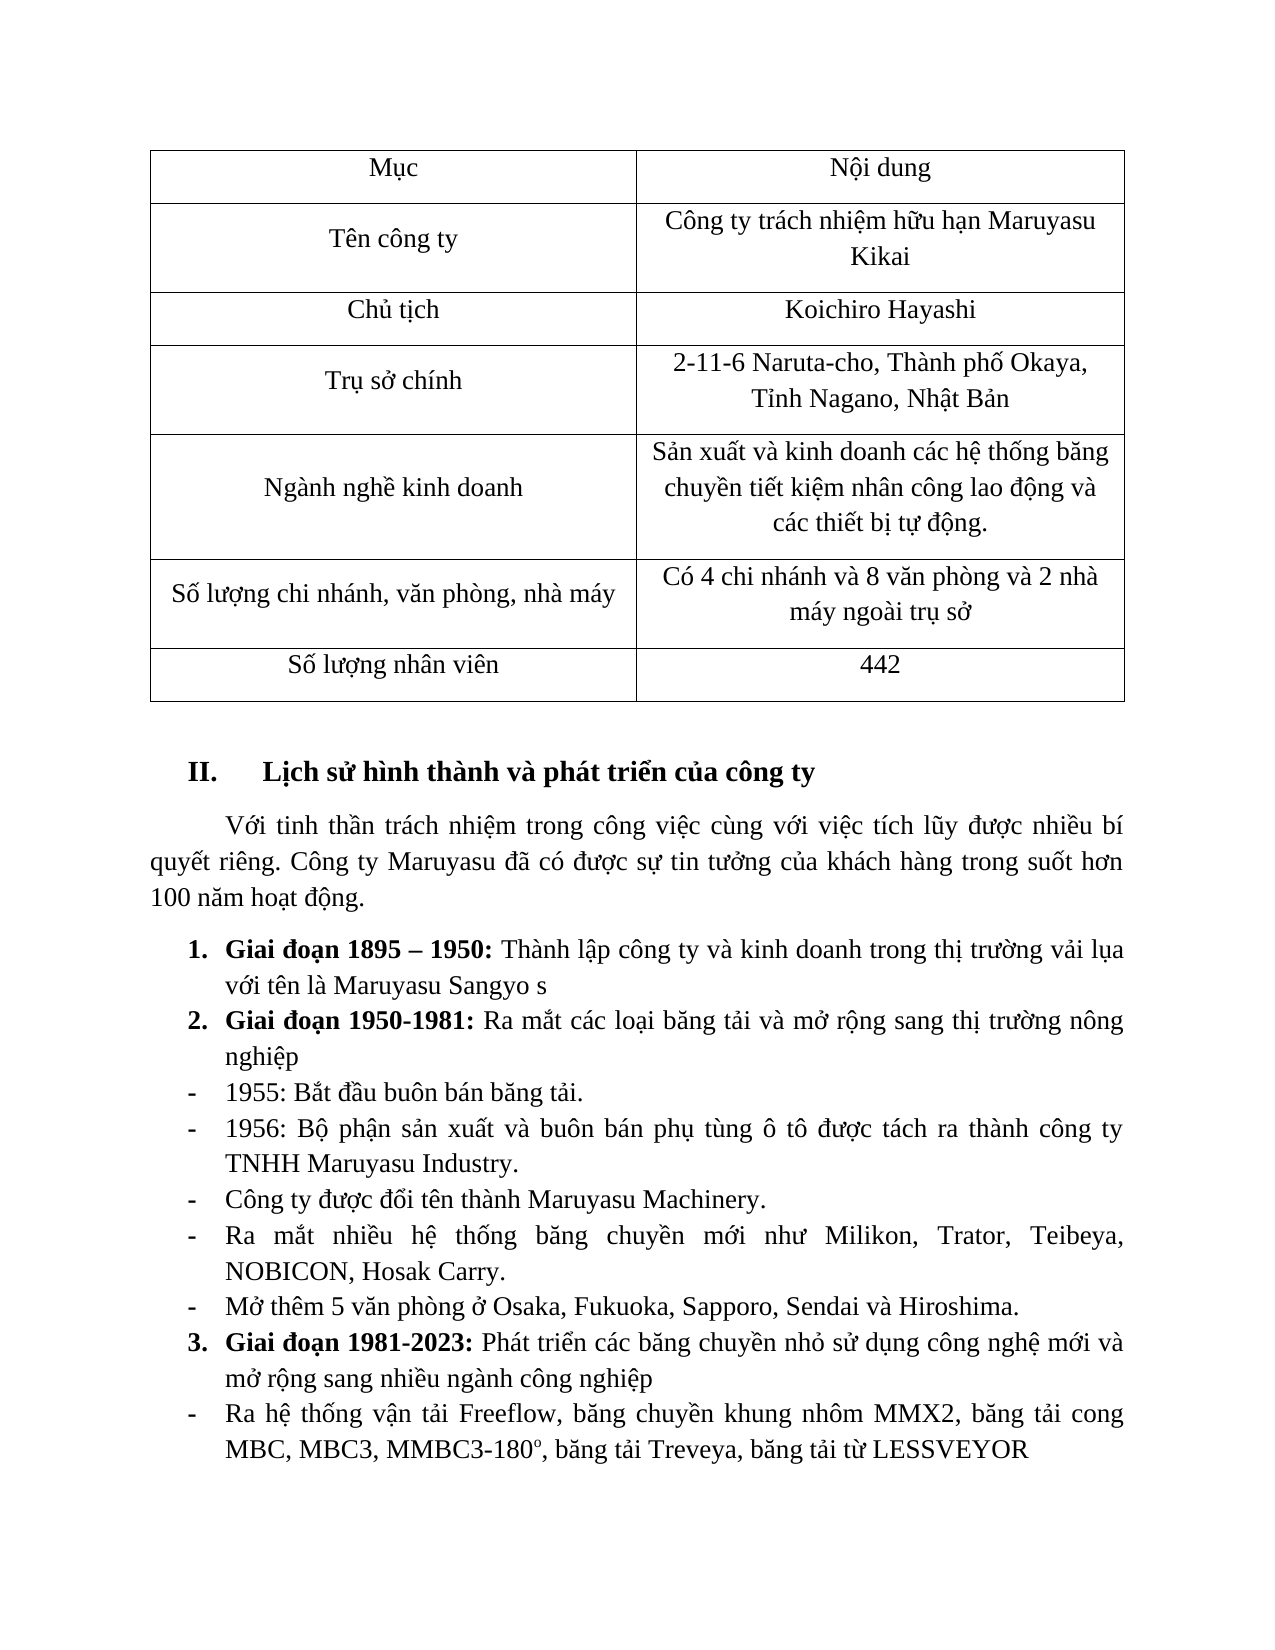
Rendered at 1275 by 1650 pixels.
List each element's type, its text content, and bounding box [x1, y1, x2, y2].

list Công ty được đổi tên thành Maruyasu Machinery. [187, 1183, 1125, 1214]
table_cell Số lượng nhân viên [151, 649, 636, 701]
table_cell Koichiro Hayashi [637, 293, 1124, 345]
list Lịch sử hình thành và phát triển của công ty [187, 754, 1125, 787]
table_cell 442 [637, 649, 1124, 701]
list 1955: Bắt đầu buôn bán băng tải. [187, 1076, 1125, 1107]
table_cell Chủ tịch [151, 293, 636, 345]
list Giai đoạn 1950-1981: Ra mắt các loại băng tải và mở rộng sang thị trường nông nghiệp [187, 1004, 1125, 1071]
table_header Nội dung [637, 151, 1124, 203]
list 1956: Bộ phận sản xuất và buôn bán phụ tùng ô tô được tách ra thành công ty TNHH Maruyasu Industry. [187, 1112, 1125, 1178]
table_cell Ngành nghề kinh doanh [151, 435, 636, 558]
text Với tinh thần trách nhiệm trong công việc cùng với việc tích lũy được nhiều bí quyết riêng. Công ty Maruyasu đã có được sự tin tưởng của khách hàng trong suốt hơn 100 năm hoạt động. [150, 809, 1125, 912]
table_header Mục [151, 151, 636, 203]
table_cell Sản xuất và kinh doanh các hệ thống băng chuyền tiết kiệm nhân công lao động và các thiết bị tự động. [637, 435, 1124, 558]
list Ra mắt nhiều hệ thống băng chuyền mới như Milikon, Trator, Teibeya, NOBICON, Hosak Carry. [187, 1219, 1125, 1286]
table_cell 2-11-6 Naruta-cho, Thành phố Okaya, Tỉnh Nagano, Nhật Bản [637, 346, 1124, 434]
list Mở thêm 5 văn phòng ở Osaka, Fukuoka, Sapporo, Sendai và Hiroshima. [187, 1290, 1125, 1321]
list Giai đoạn 1981-2023: Phát triển các băng chuyền nhỏ sử dụng công nghệ mới và mở rộng sang nhiều ngành công nghiệp [187, 1326, 1125, 1393]
table_cell Có 4 chi nhánh và 8 văn phòng và 2 nhà máy ngoài trụ sở [637, 560, 1124, 647]
list Ra hệ thống vận tải Freeflow, băng chuyền khung nhôm MMX2, băng tải cong MBC, MBC3, MMBC3-180o, băng tải Treveya, băng tải từ LESSVEYOR [187, 1397, 1125, 1464]
table_cell Tên công ty [151, 204, 636, 292]
table_cell Trụ sở chính [151, 346, 636, 434]
table_cell Số lượng chi nhánh, văn phòng, nhà máy [151, 560, 636, 647]
table_cell Công ty trách nhiệm hữu hạn Maruyasu Kikai [637, 204, 1124, 292]
list Giai đoạn 1895 – 1950: Thành lập công ty và kinh doanh trong thị trường vải lụa với tên là Maruyasu Sangyo s [187, 933, 1125, 1000]
